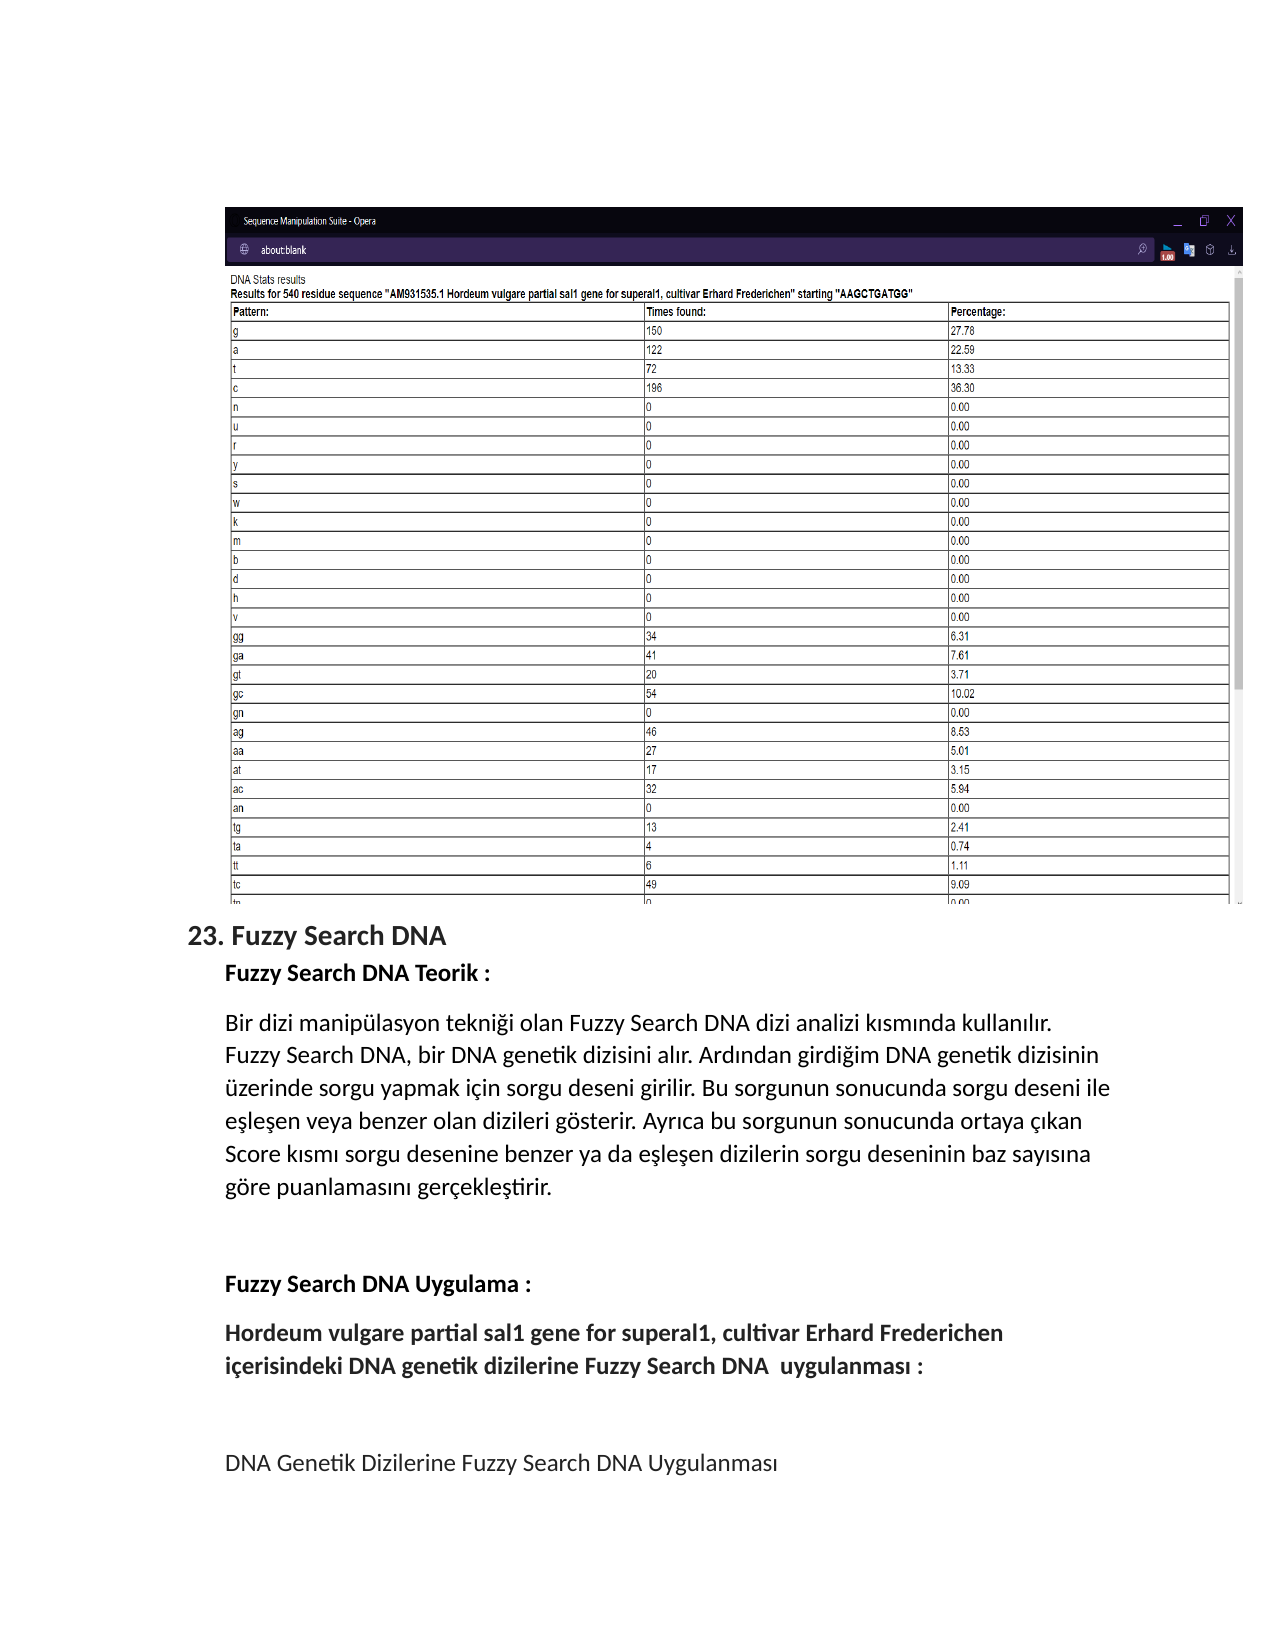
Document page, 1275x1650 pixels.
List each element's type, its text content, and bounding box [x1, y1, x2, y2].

subtitle Fuzzy Search DNA [187, 917, 1125, 952]
text Bir dizi manipülasyon tekniği olan Fuzzy Search DNA dizi analizi kısmında kullanılır. Fuzzy Search DNA, bir DNA genetik dizisini alır. Ardından girdiğim DNA genetik dizisinin üzerinde sorgu yapmak için sorgu deseni girilir. Bu sorgunun sonucunda sorgu deseni ile eşleşen veya benzer olan dizileri gösterir. Ayrıca bu sorgunun sonucunda ortaya çıkan Score kısmı sorgu desenine benzer ya da eşleşen dizilerin sorgu deseninin baz sayısına göre puanlamasını gerçekleştirir. [150, 1007, 1125, 1202]
subtitle DNA Genetik Dizilerine Fuzzy Search DNA Uygulanması [150, 1447, 1125, 1478]
picture [225, 207, 1243, 904]
text Hordeum vulgare partial sal1 gene for superal1, cultivar Erhard Frederichen içerisindeki DNA genetik dizilerine Fuzzy Search DNA uygulanması : [150, 1318, 1125, 1381]
text Fuzzy Search DNA Teorik : [150, 957, 1125, 988]
text Fuzzy Search DNA Uygulama : [150, 1268, 1125, 1298]
